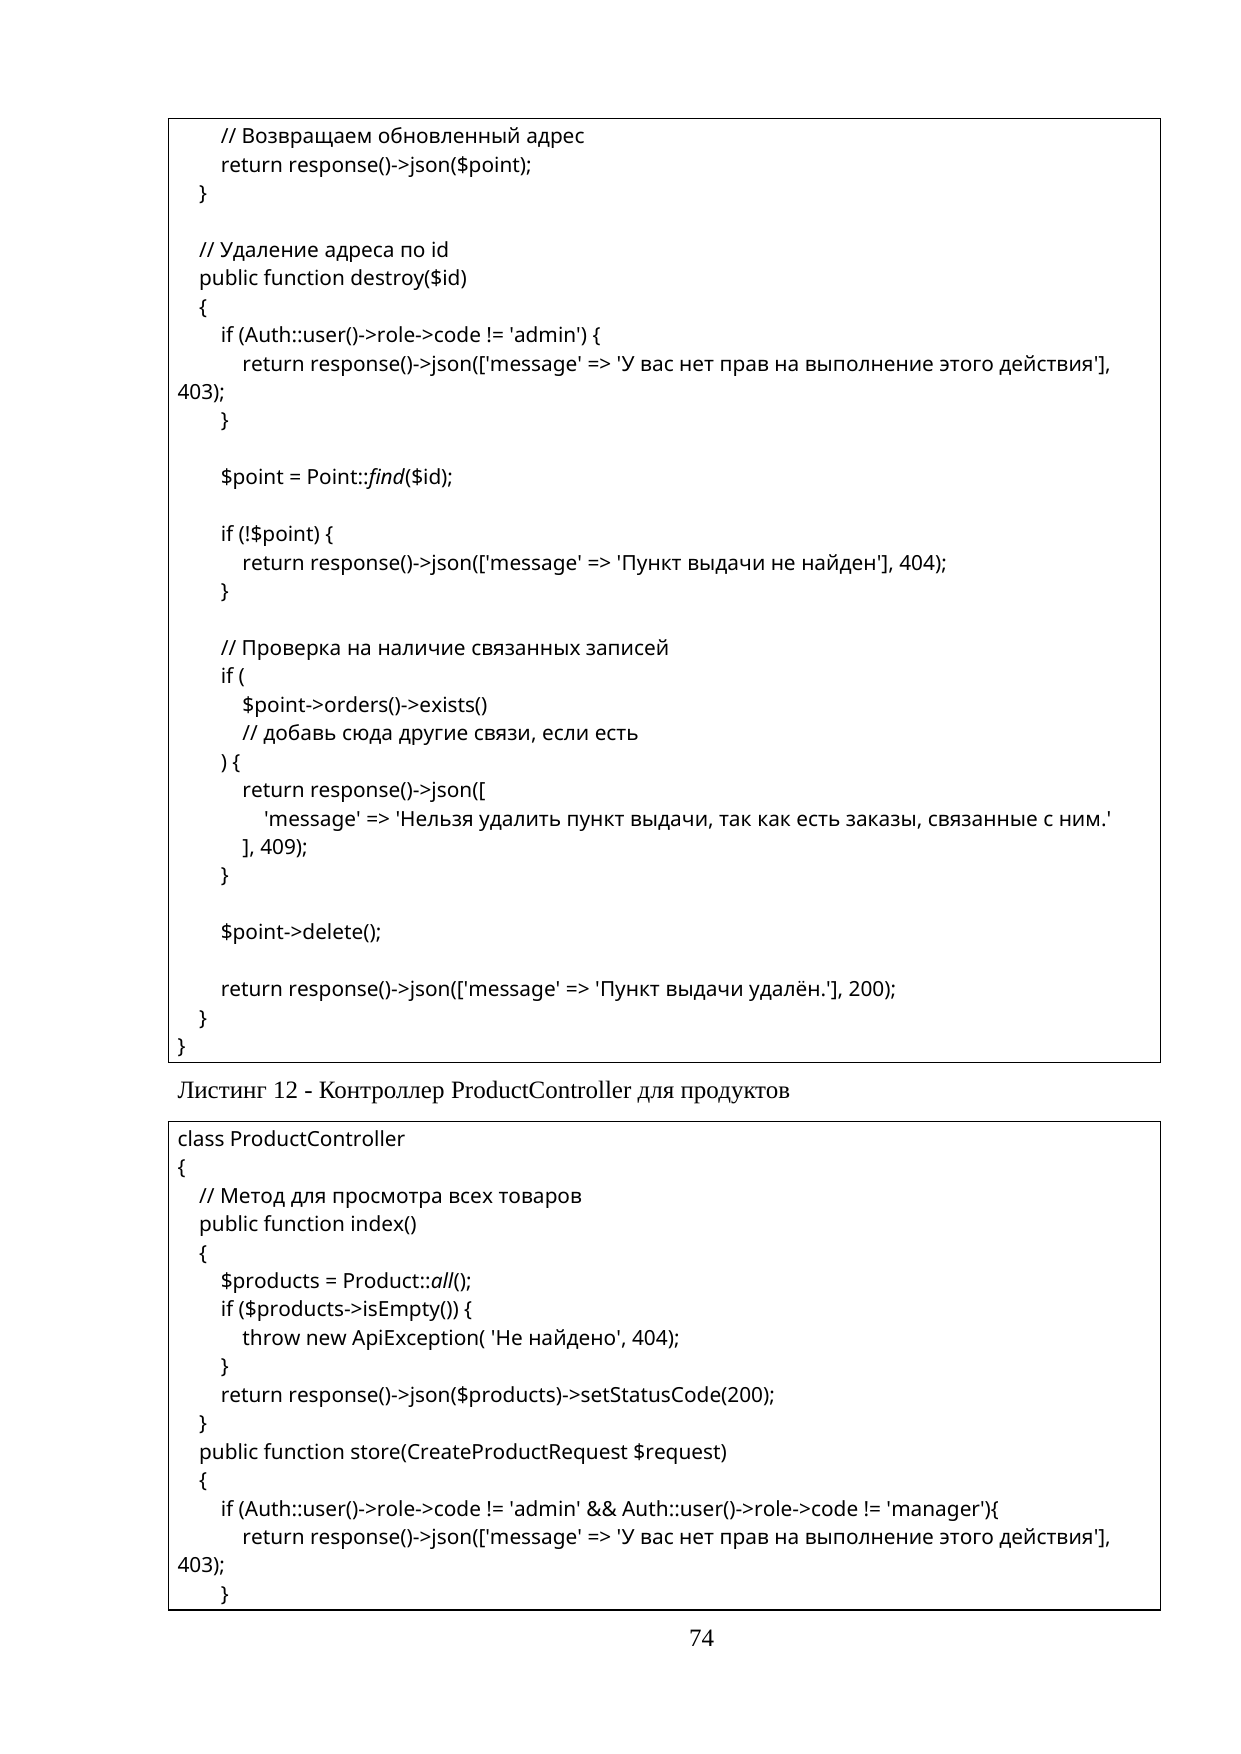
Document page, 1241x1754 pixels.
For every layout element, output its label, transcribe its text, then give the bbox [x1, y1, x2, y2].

text Листинг 12 - Контроллер ProductController для продуктов [177, 1075, 1152, 1104]
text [169, 119, 1160, 1062]
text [169, 1122, 1160, 1609]
